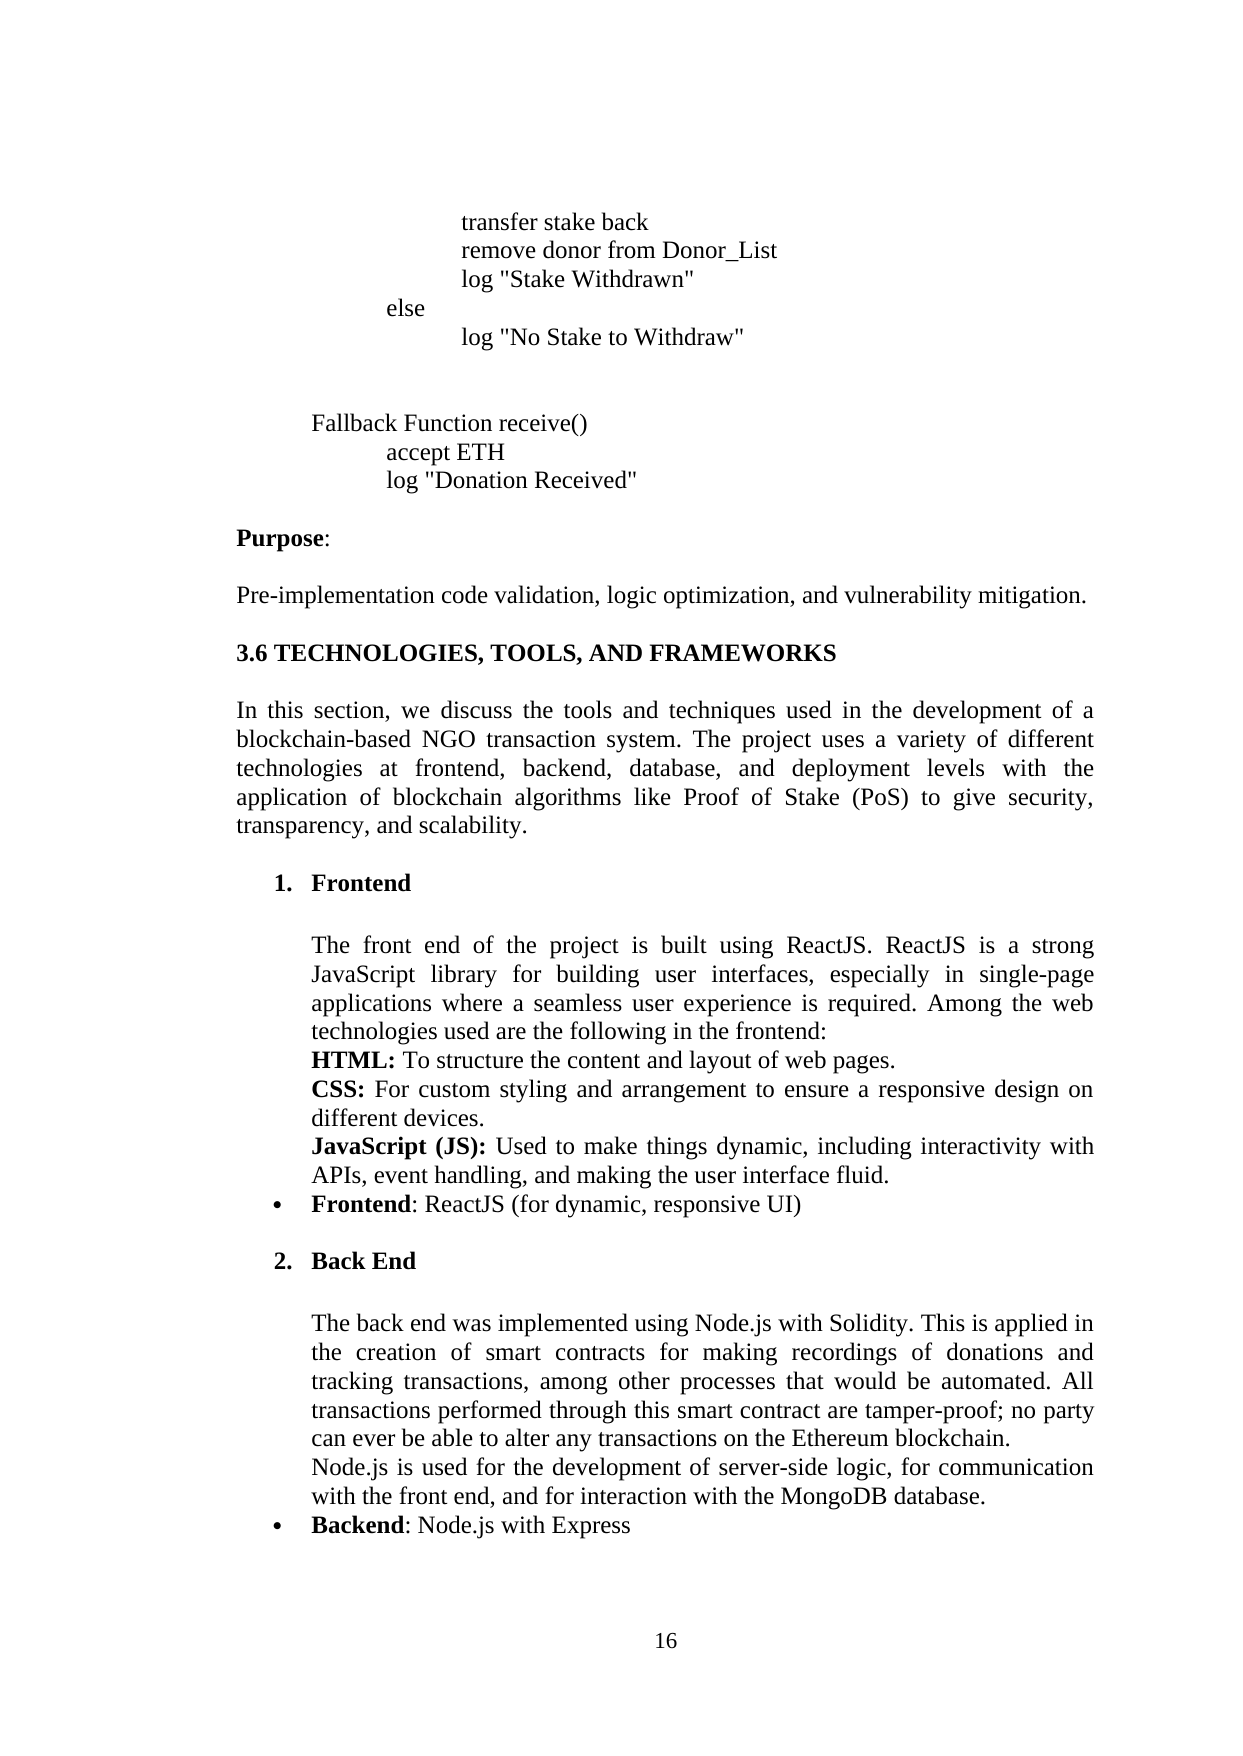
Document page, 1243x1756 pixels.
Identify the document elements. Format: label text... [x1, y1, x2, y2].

text In this section, we discuss the tools and techniques used in the development of a blockchain-based NGO transaction system. The project uses a variety of different technologies at frontend, backend, database, and deployment levels with the application of blockchain algorithms like Proof of Stake (PoS) to give security, transparency, and scalability. [236, 696, 1095, 839]
text 3.6 TECHNOLOGIES, TOOLS, AND FRAMEWORKS [236, 638, 1095, 667]
text CSS: For custom styling and arrangement to ensure a responsive design on different devices. [311, 1074, 1095, 1131]
text JavaScript (JS): Used to make things dynamic, including interactivity with APIs, event handling, and making the user interface fluid. [311, 1131, 1095, 1189]
list Back End [274, 1246, 1095, 1275]
text else [236, 293, 1095, 322]
text log "No Stake to Withdraw" [236, 322, 1095, 351]
text accept ETH [236, 437, 1095, 466]
text Purpose: [236, 523, 1095, 552]
list Frontend [274, 868, 1095, 897]
text remove donor from Donor_List [236, 236, 1095, 264]
text transfer stake back [236, 207, 1095, 236]
text The back end was implemented using Node.js with Solidity. This is applied in the creation of smart contracts for making recordings of donations and tracking transactions, among other processes that would be automated. All transactions performed through this smart contract are tamper-proof; no party can ever be able to alter any transactions on the Ethereum blockchain. [311, 1308, 1095, 1452]
list Frontend: ReactJS (for dynamic, responsive UI) [274, 1189, 1095, 1218]
text log "Donation Received" [236, 466, 1095, 494]
text Node.js is used for the development of server-side logic, for communication with the front end, and for interaction with the MongoDB database. [311, 1452, 1095, 1510]
list Backend: Node.js with Express [274, 1510, 1095, 1538]
text log "Stake Withdrawn" [236, 264, 1095, 293]
text Pre-implementation code validation, logic optimization, and vulnerability mitigation. [236, 552, 1095, 609]
text HTML: To structure the content and layout of web pages. [311, 1045, 1095, 1074]
text Fallback Function receive() [236, 408, 1095, 437]
text The front end of the project is built using ReactJS. ReactJS is a strong JavaScript library for building user interfaces, especially in single-page applications where a seamless user experience is required. Among the web technologies used are the following in the frontend: [311, 930, 1095, 1045]
